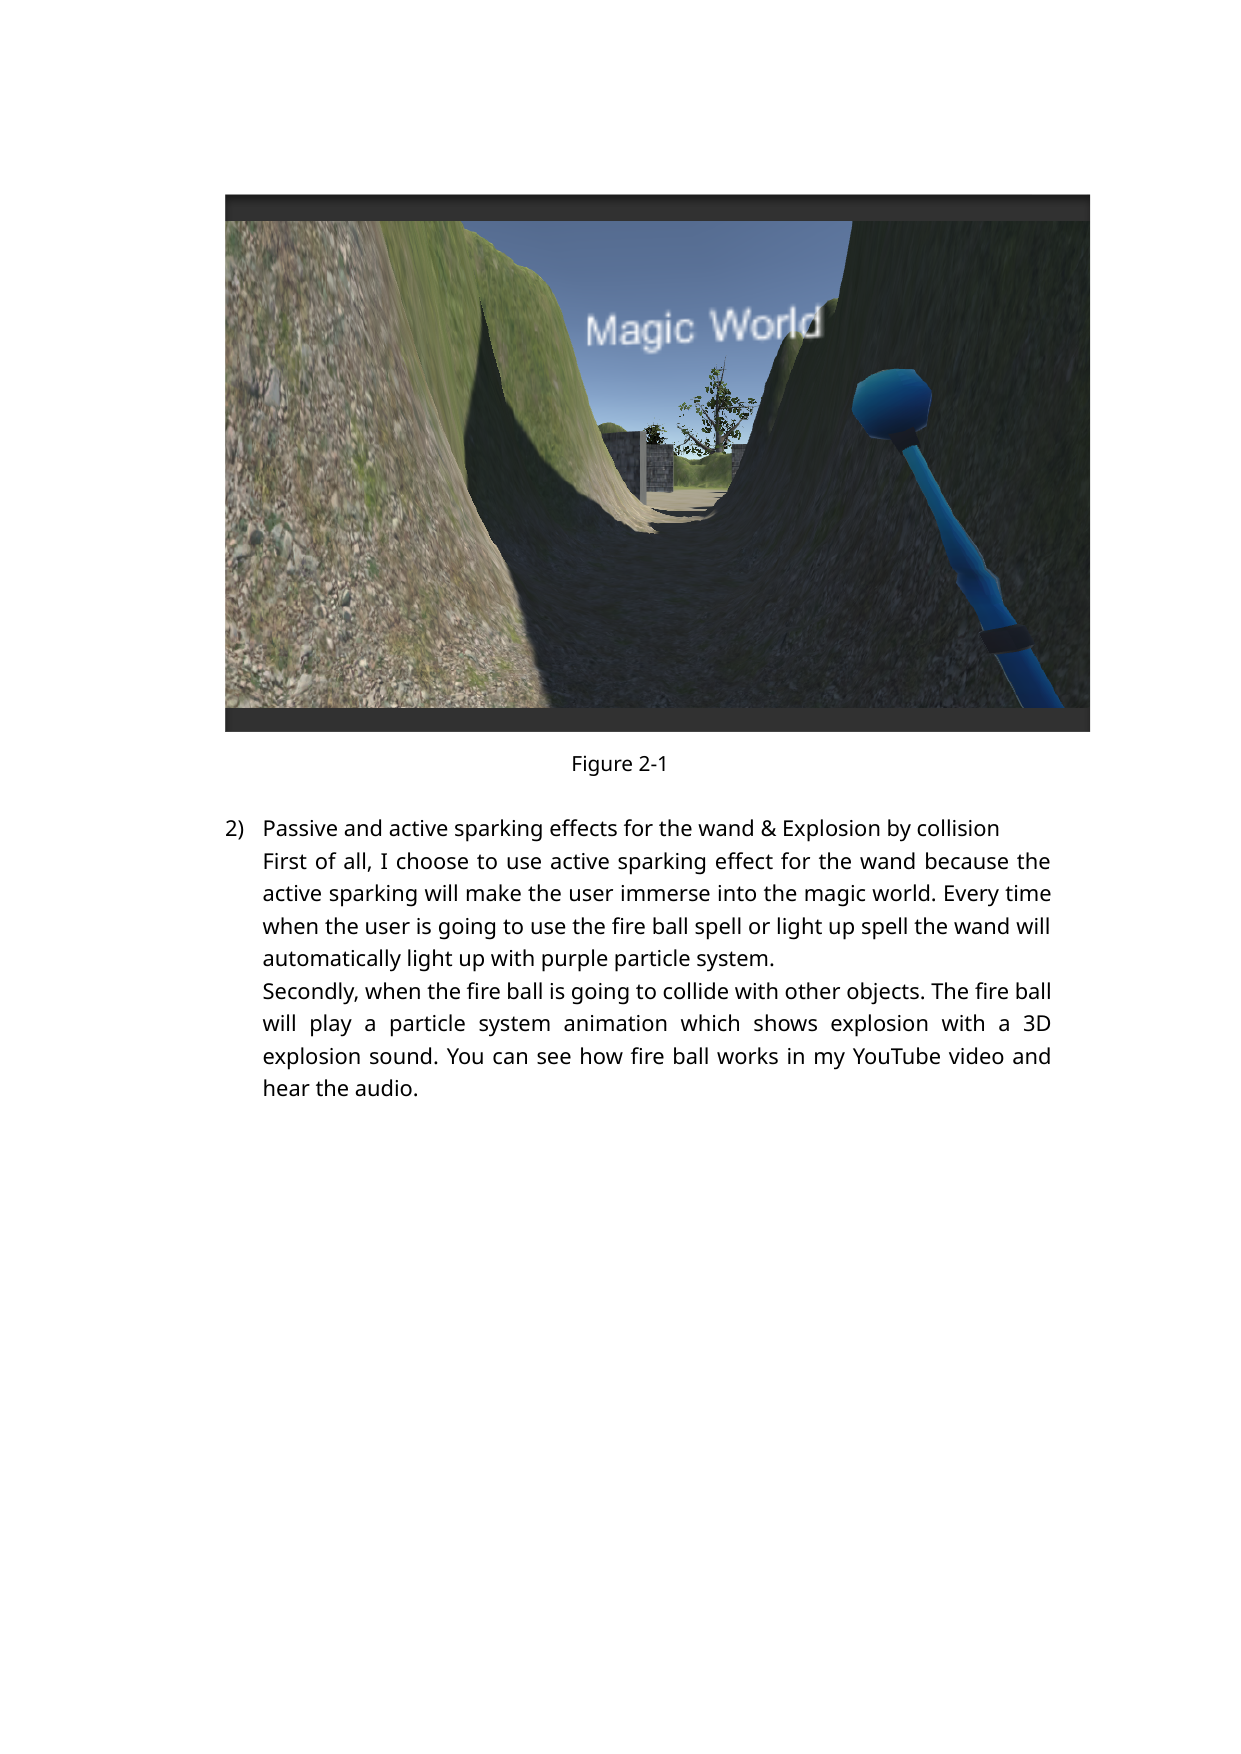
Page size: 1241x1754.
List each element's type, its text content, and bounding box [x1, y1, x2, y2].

text Figure 2-1 [187, 747, 1053, 779]
list Secondly, when the fire ball is going to collide with other objects. The fire ball will play a particle system animation which shows explosion with a 3D explosion sound. You can see how fire ball works in my YouTube video and hear the audio. [262, 974, 1053, 1104]
list Passive and active sparking effects for the wand & Explosion by collision [225, 812, 1053, 844]
list First of all, I choose to use active sparking effect for the wand because the active sparking will make the user immerse into the magic world. Every time when the user is going to use the fire ball spell or light up spell the wand will automatically light up with purple particle system. [262, 844, 1053, 974]
picture [225, 194, 1091, 732]
